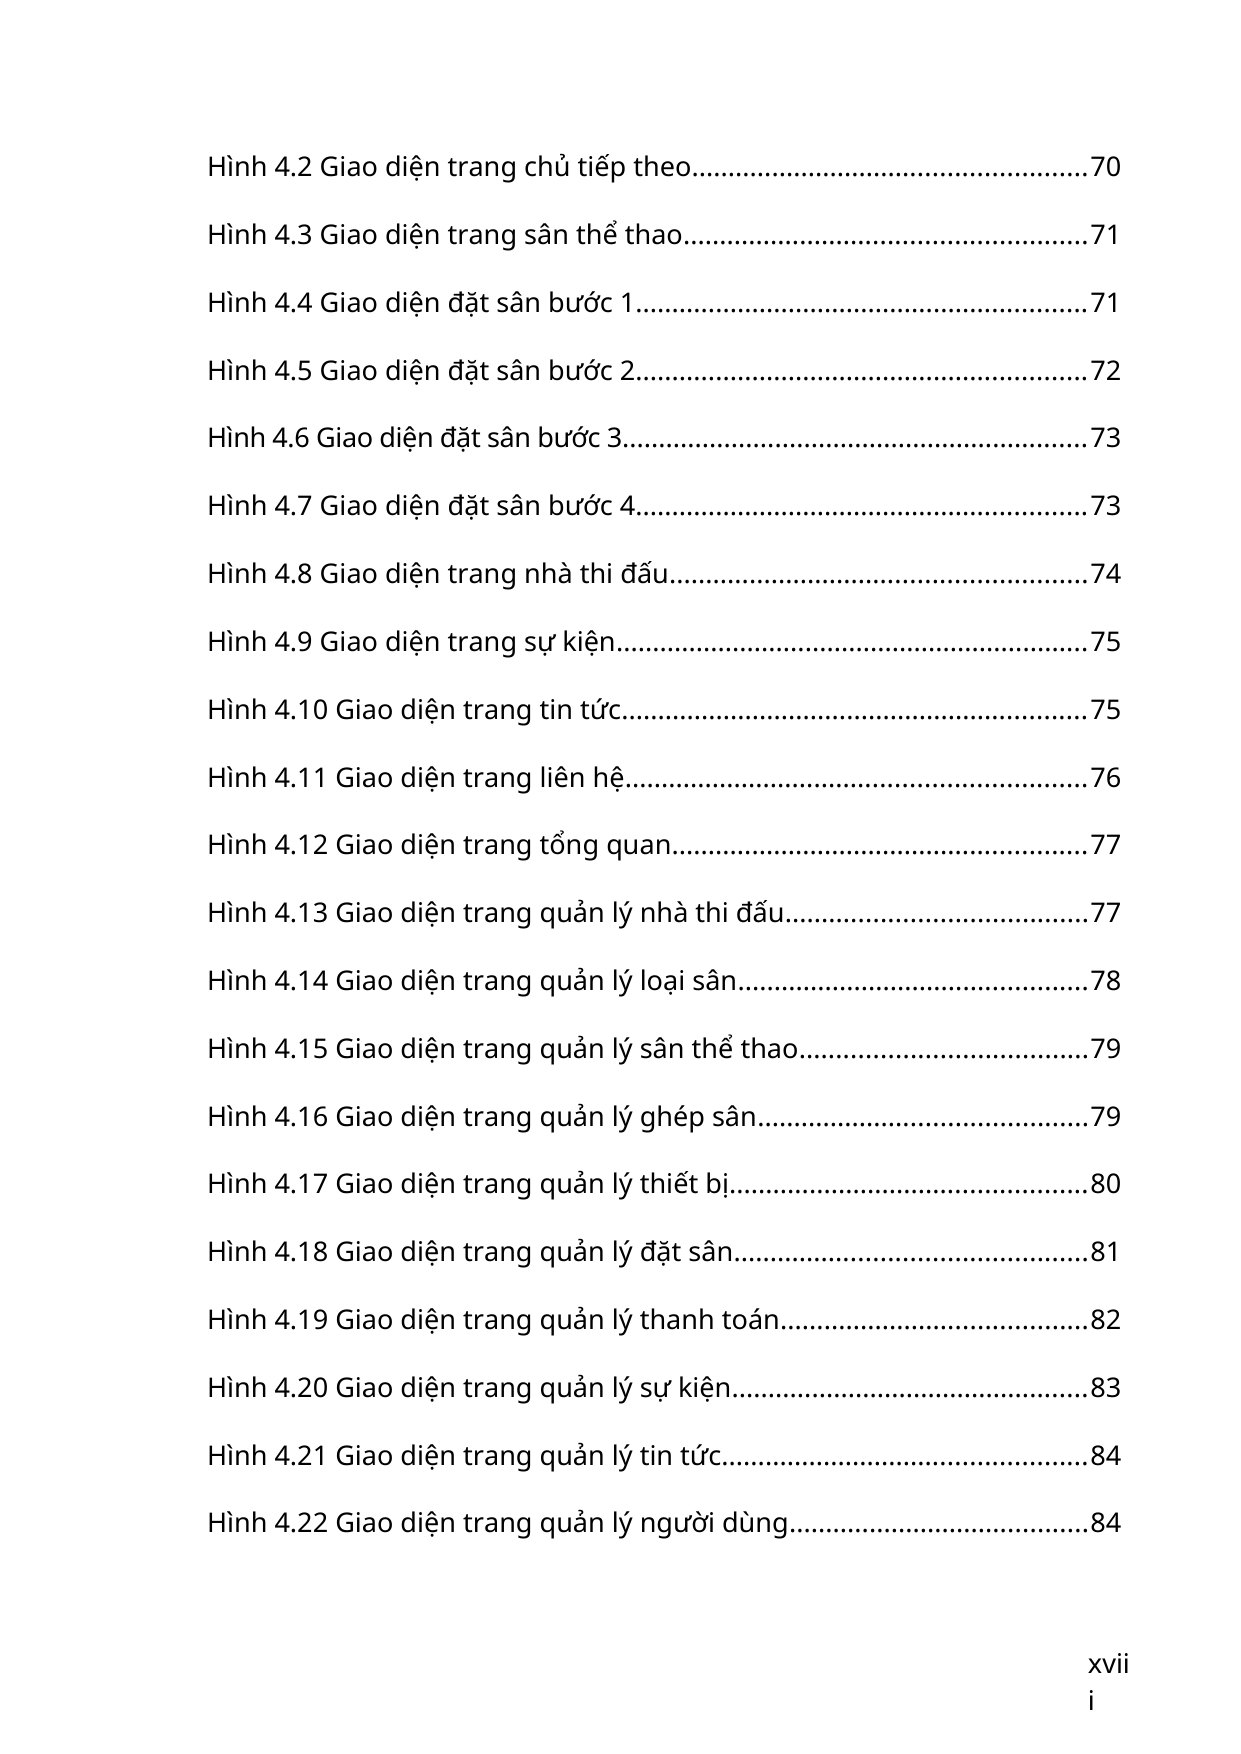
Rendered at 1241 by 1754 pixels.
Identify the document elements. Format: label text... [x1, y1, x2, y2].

text Hình 4.22 Giao diện trang quản lý người dùng 84 [207, 1504, 1122, 1541]
text Hình 4.2 Giao diện trang chủ tiếp theo 70 [207, 148, 1122, 184]
text Hình 4.15 Giao diện trang quản lý sân thể thao 79 [207, 1029, 1122, 1066]
text Hình 4.20 Giao diện trang quản lý sự kiện 83 [207, 1368, 1122, 1405]
text Hình 4.21 Giao diện trang quản lý tin tức 84 [207, 1436, 1122, 1473]
text Hình 4.17 Giao diện trang quản lý thiết bị 80 [207, 1165, 1122, 1202]
text Hình 4.16 Giao diện trang quản lý ghép sân 79 [207, 1097, 1122, 1134]
text Hình 4.11 Giao diện trang liên hệ 76 [207, 758, 1122, 795]
text Hình 4.14 Giao diện trang quản lý loại sân 78 [207, 961, 1122, 998]
text Hình 4.13 Giao diện trang quản lý nhà thi đấu 77 [207, 894, 1122, 931]
text Hình 4.10 Giao diện trang tin tức 75 [207, 690, 1122, 727]
text Hình 4.18 Giao diện trang quản lý đặt sân 81 [207, 1233, 1122, 1269]
text Hình 4.6 Giao diện đặt sân bước 3 73 [207, 419, 1122, 456]
text Hình 4.5 Giao diện đặt sân bước 2 72 [207, 351, 1122, 388]
text Hình 4.4 Giao diện đặt sân bước 1 71 [207, 283, 1122, 320]
text Hình 4.3 Giao diện trang sân thể thao 71 [207, 216, 1122, 252]
text Hình 4.8 Giao diện trang nhà thi đấu 74 [207, 554, 1122, 591]
text Hình 4.19 Giao diện trang quản lý thanh toán 82 [207, 1301, 1122, 1337]
text Hình 4.9 Giao diện trang sự kiện 75 [207, 622, 1122, 659]
text Hình 4.7 Giao diện đặt sân bước 4 73 [207, 487, 1122, 524]
text Hình 4.12 Giao diện trang tổng quan 77 [207, 826, 1122, 863]
